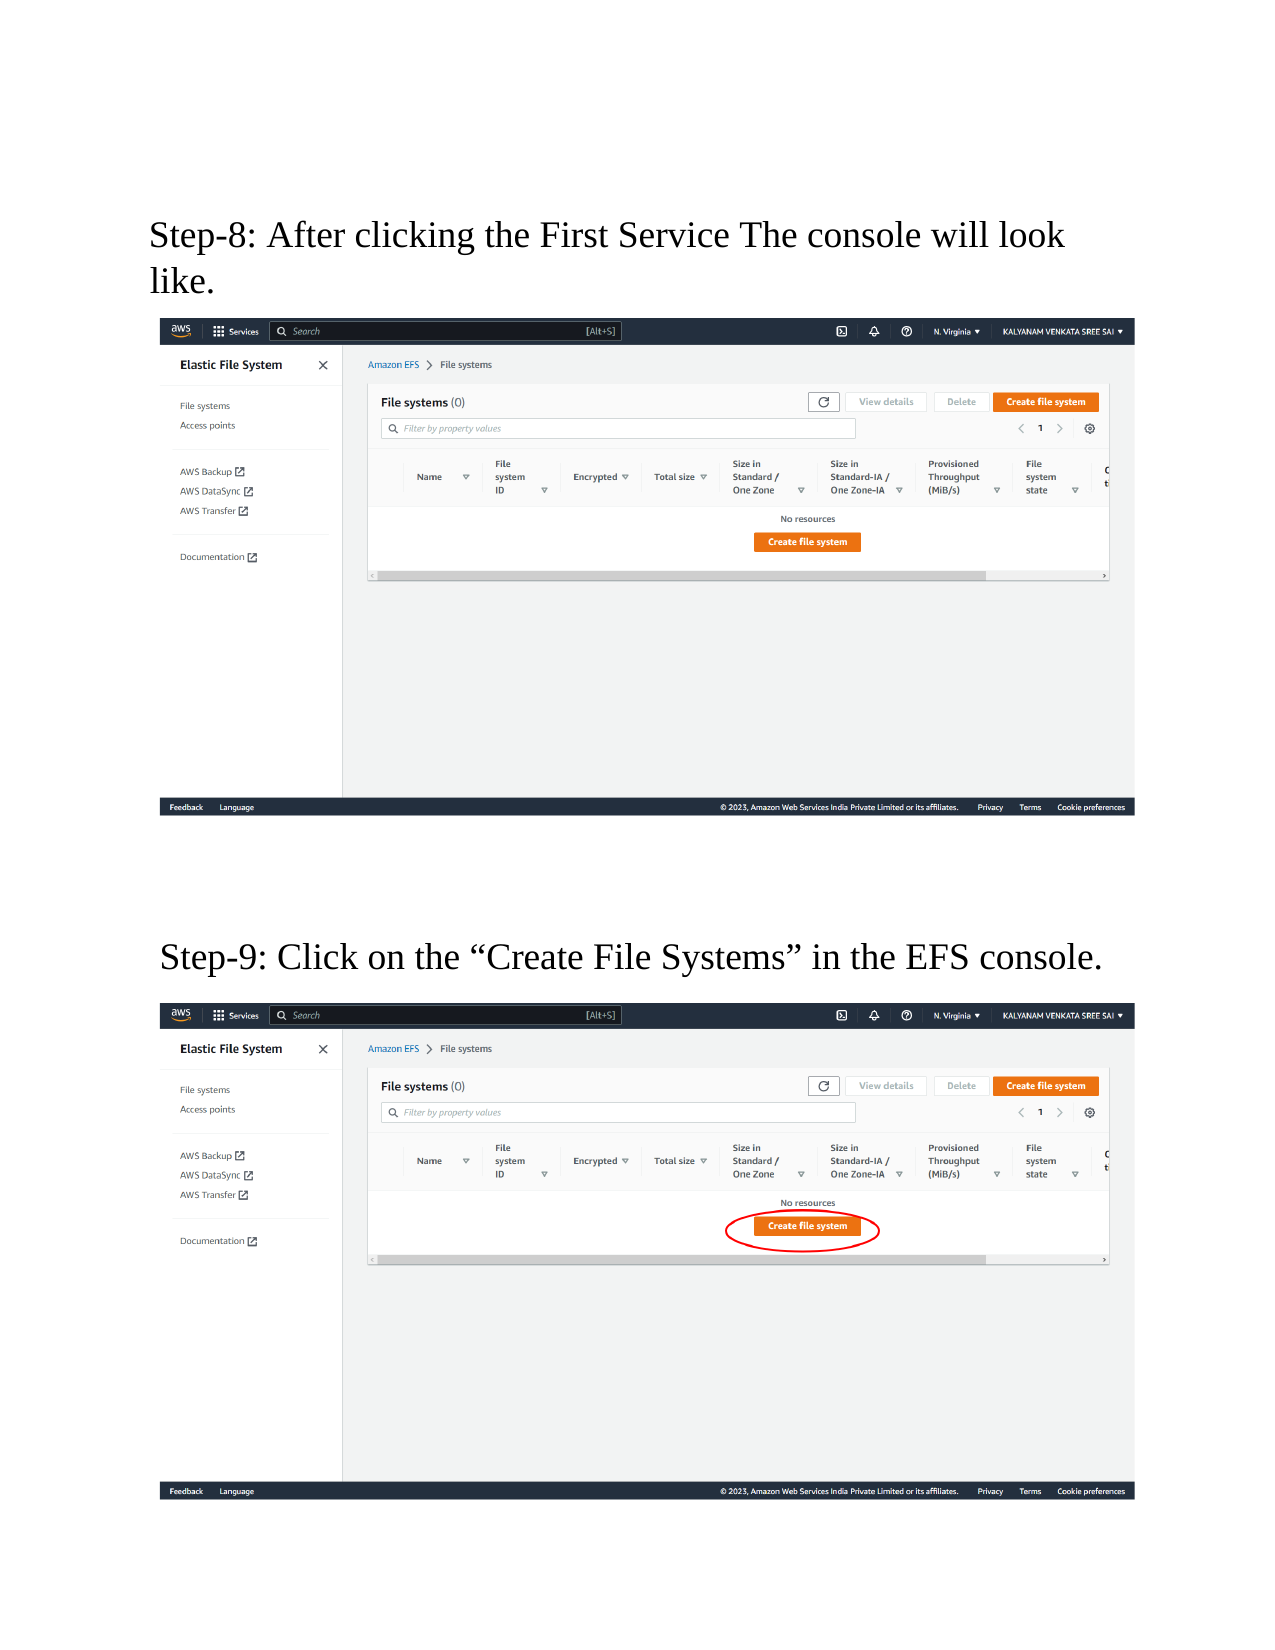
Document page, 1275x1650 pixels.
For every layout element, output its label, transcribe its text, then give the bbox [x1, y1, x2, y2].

picture [159, 1003, 1135, 1500]
picture [159, 318, 1135, 816]
text Step-9: Click on the “Create File Systems” in the EFS console. [150, 934, 1136, 978]
text Step-8: After clicking the First Service The console will look like. [148, 212, 1127, 302]
